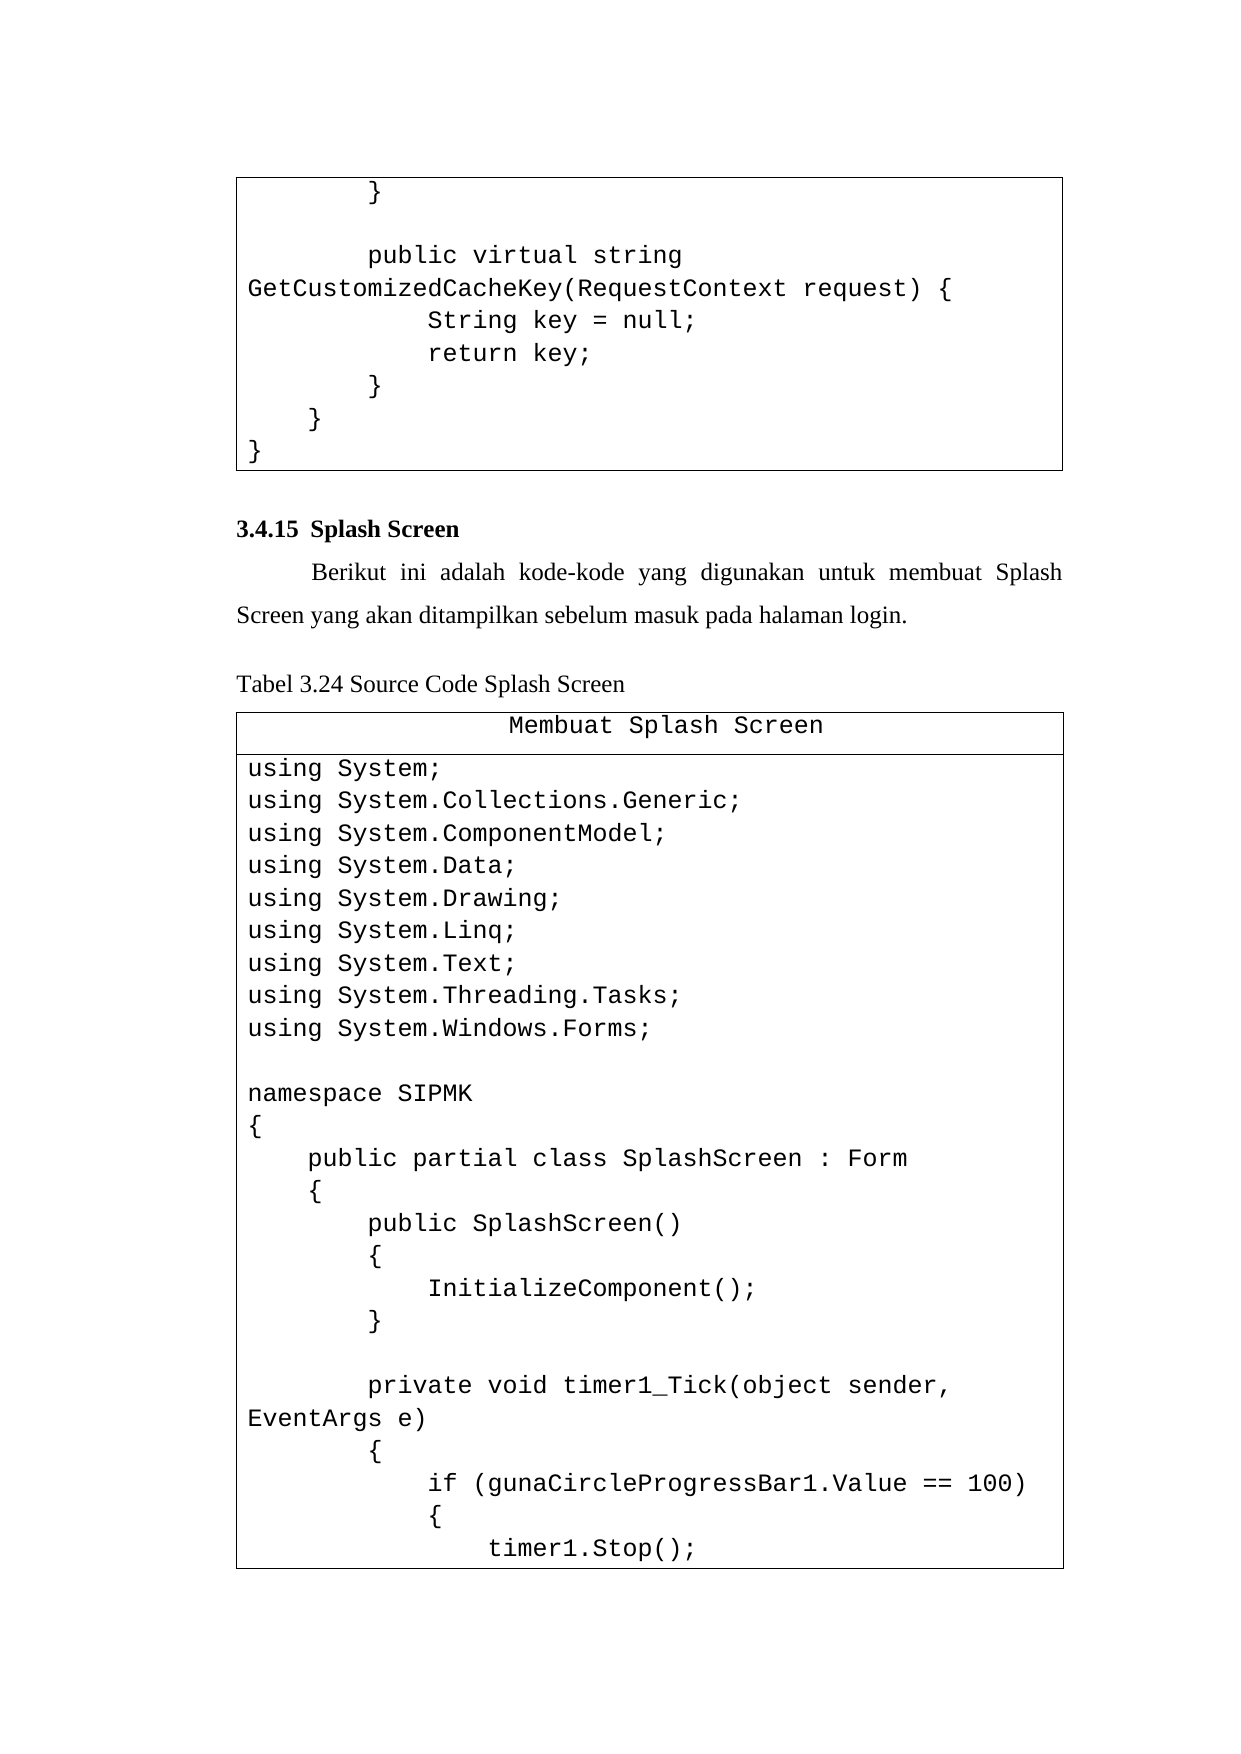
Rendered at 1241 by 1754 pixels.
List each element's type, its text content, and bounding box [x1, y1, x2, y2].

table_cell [237, 178, 1062, 470]
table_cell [237, 755, 1063, 1567]
table_header Membuat Splash Screen [237, 713, 1063, 754]
text Tabel 3.24 Source Code Splash Screen [236, 669, 1063, 697]
text Berikut ini adalah kode-kode yang digunakan untuk membuat Splash Screen yang akan ditampilkan sebelum masuk pada halaman login. [236, 557, 1063, 629]
text Splash Screen [236, 514, 1063, 543]
